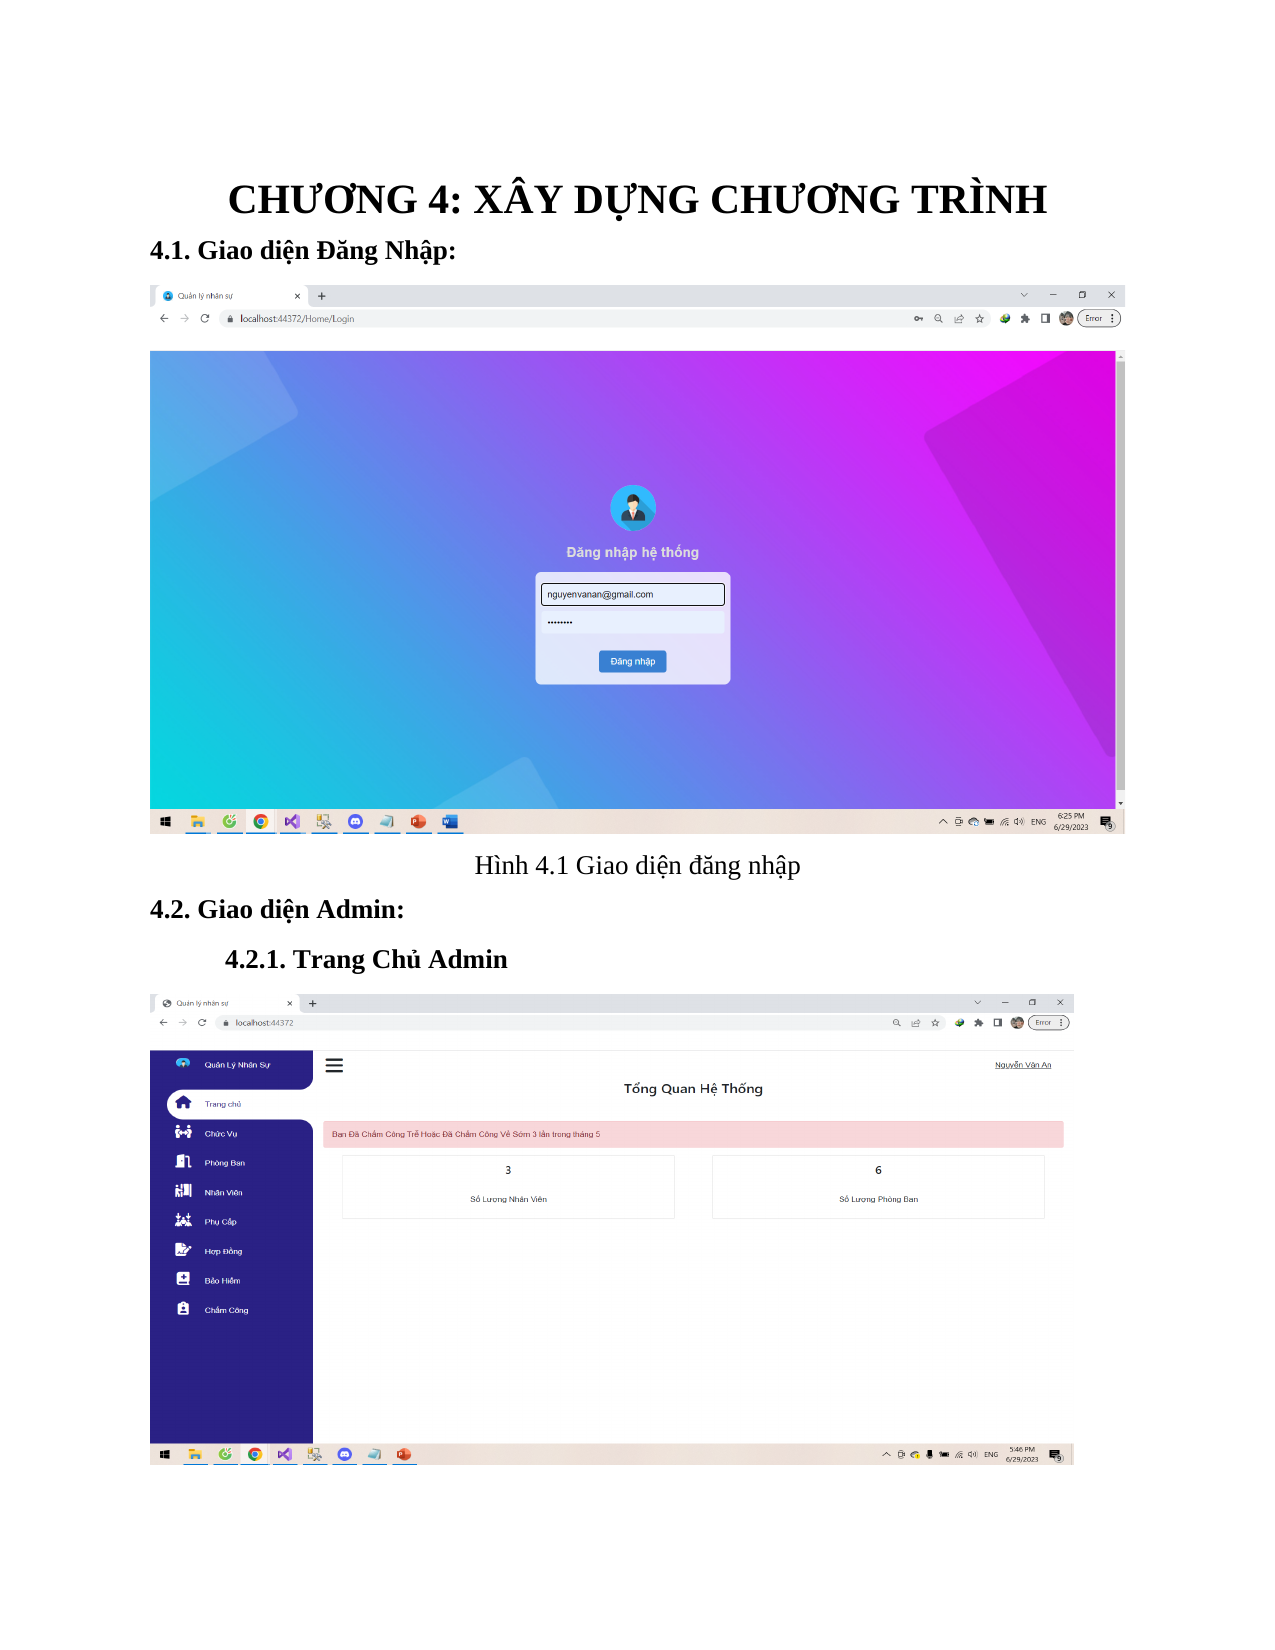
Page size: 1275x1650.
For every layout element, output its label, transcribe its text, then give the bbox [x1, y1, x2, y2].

text 4.2.1. Trang Chủ Admin [150, 943, 1125, 975]
text CHƯƠNG 4: XÂY DỰNG CHƯƠNG TRÌNH [150, 175, 1125, 223]
picture [150, 285, 1125, 834]
picture [150, 994, 1074, 1465]
text 4.2. Giao diện Admin: [150, 893, 1125, 924]
text Hình 4.1 Giao diện đăng nhập [150, 849, 1125, 880]
text 4.1. Giao diện Đăng Nhập: [150, 234, 1125, 265]
